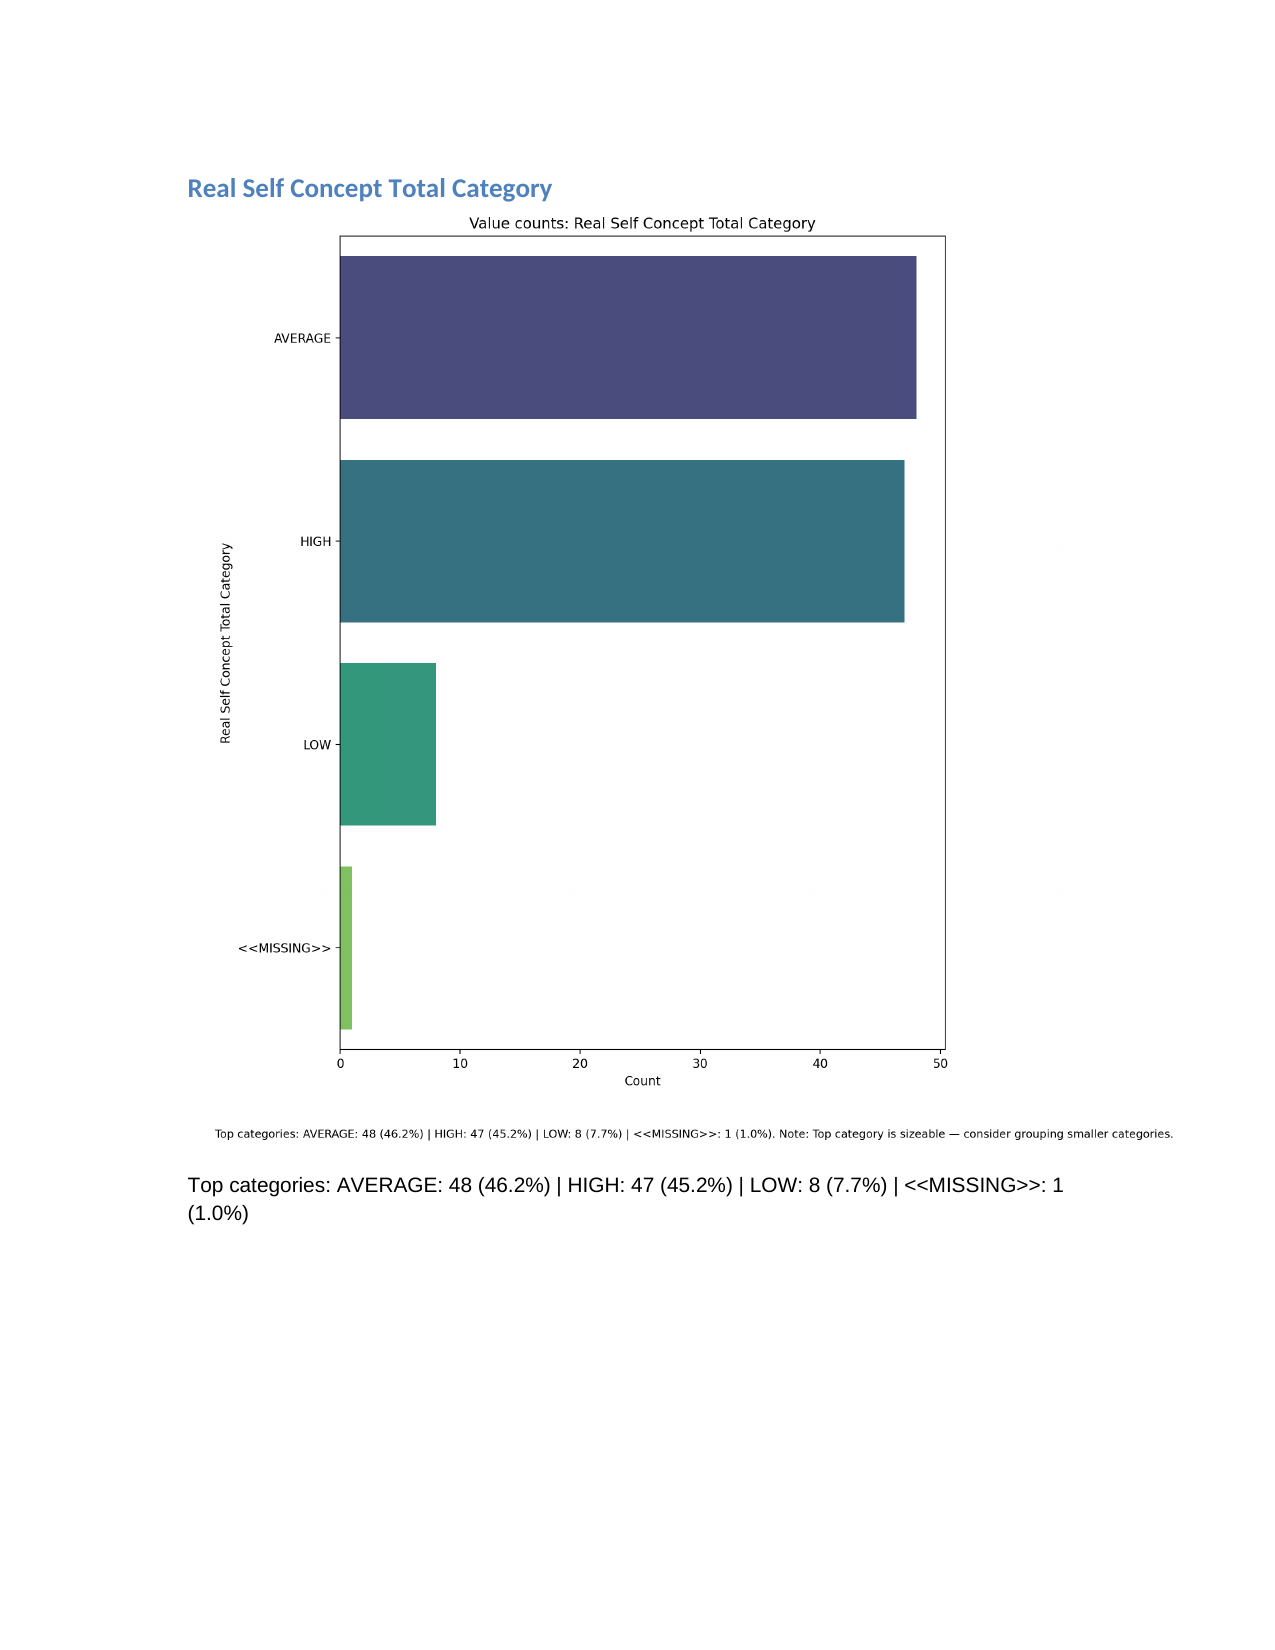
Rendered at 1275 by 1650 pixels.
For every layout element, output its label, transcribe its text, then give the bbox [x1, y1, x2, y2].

subtitle Real Self Concept Total Category [187, 171, 1087, 204]
picture [206, 208, 1182, 1149]
text Top categories: AVERAGE: 48 (46.2%) | HIGH: 47 (45.2%) | LOW: 8 (7.7%) | <<MISSING>>: 1 (1.0%) [187, 1173, 1087, 1224]
